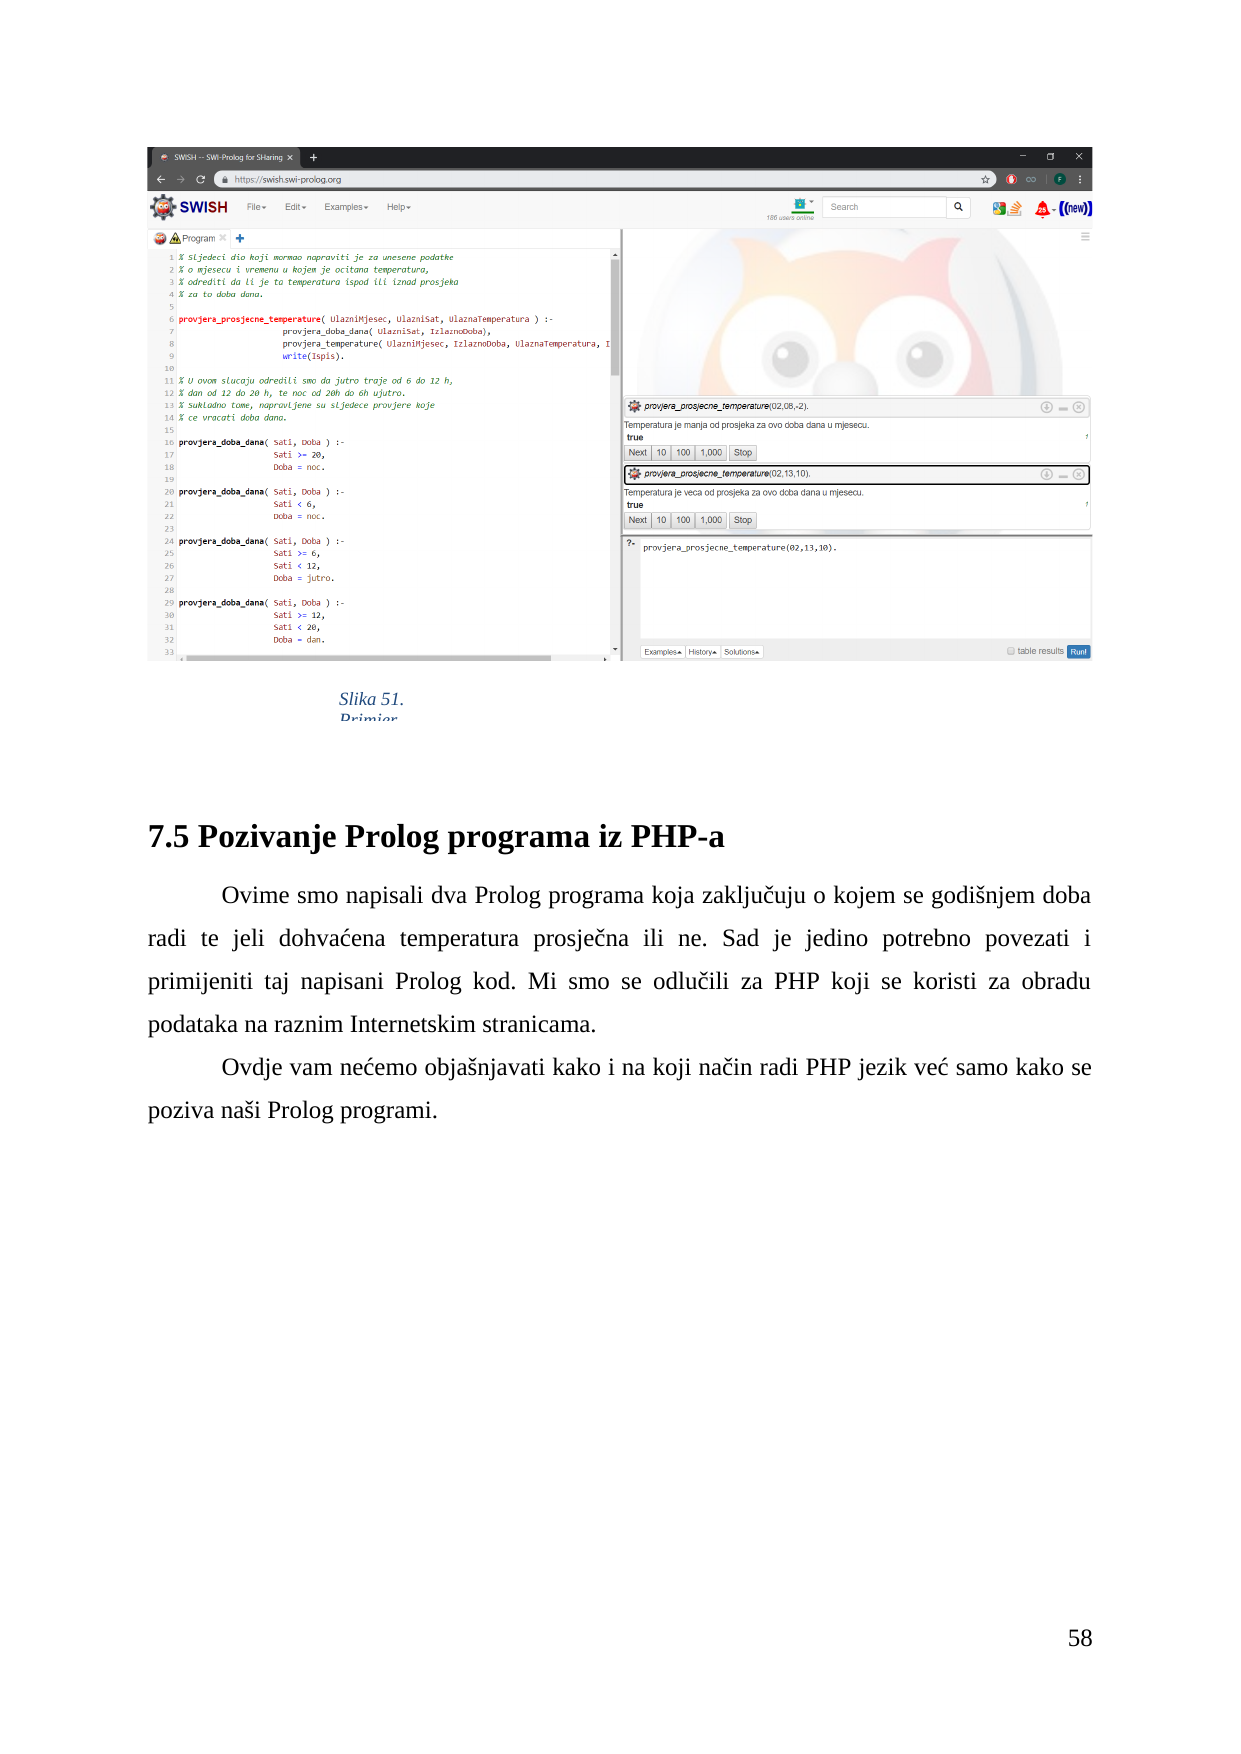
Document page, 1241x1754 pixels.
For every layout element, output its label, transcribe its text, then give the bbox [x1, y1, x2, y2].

picture [147, 147, 1093, 661]
text Ovdje vam nećemo objašnjavati kako i na koji način radi PHP jezik već samo kako se poziva naši Prolog programi. [148, 1052, 1093, 1124]
subtitle 7.5 Pozivanje Prolog programa iz PHP-a [148, 817, 1093, 855]
text Ovime smo napisali dva Prolog programa koja zaključuju o kojem se godišnjem doba radi te jeli dohvaćena temperatura prosječna ili ne. Sad je jedino potrebno povezati i primijeniti taj napisani Prolog kod. Mi smo se odlučili za PHP koji se koristi za obradu podataka na raznim Internetskim stranicama. [148, 880, 1093, 1038]
